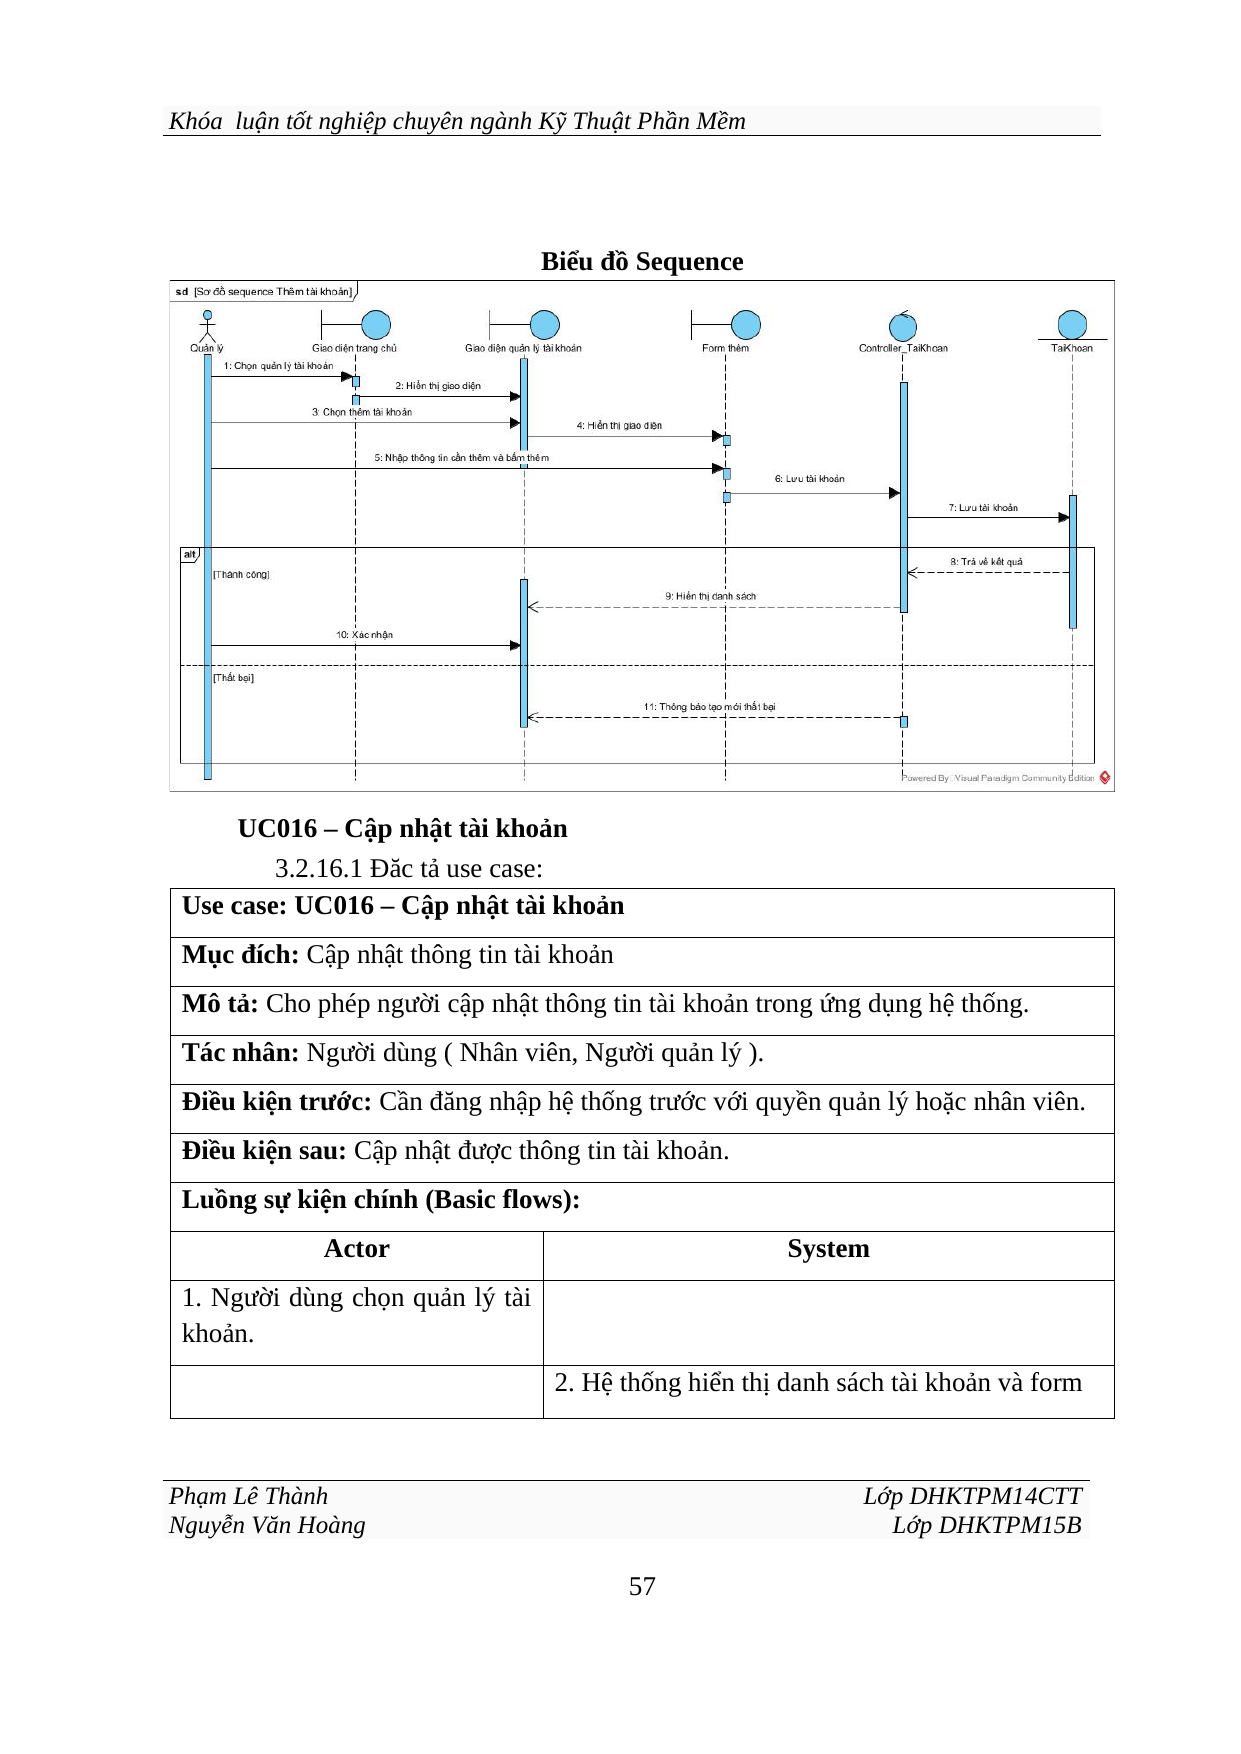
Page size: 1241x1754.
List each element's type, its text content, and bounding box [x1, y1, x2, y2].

table_cell System [544, 1232, 1114, 1280]
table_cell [544, 1366, 1114, 1418]
table_cell Mô tả: Cho phép người cập nhật thông tin tài khoản trong ứng dụng hệ thống. [171, 987, 1114, 1035]
table_cell Điều kiện trước: Cần đăng nhập hệ thống trước với quyền quản lý hoặc nhân viên. [171, 1085, 1114, 1133]
table_cell Mục đích: Cập nhật thông tin tài khoản [171, 938, 1114, 986]
picture [169, 280, 1115, 792]
table_cell Luồng sự kiện chính (Basic flows): [171, 1183, 1114, 1231]
table_header Use case: UC016 – Cập nhật tài khoản [171, 889, 1114, 937]
table_cell Điều kiện sau: Cập nhật được thông tin tài khoản. [171, 1134, 1114, 1182]
table_cell [171, 1366, 543, 1418]
subtitle UC016 – Cập nhật tài khoản [237, 813, 1122, 844]
subtitle 3.2.16.1 Đăc tả use case: [275, 852, 1122, 884]
table_cell Actor [171, 1232, 543, 1280]
table_cell [544, 1281, 1114, 1364]
table_cell 1. Người dùng chọn quản lý tài khoản. [171, 1281, 543, 1364]
table_cell Tác nhân: Người dùng ( Nhân viên, Người quản lý ). [171, 1036, 1114, 1084]
